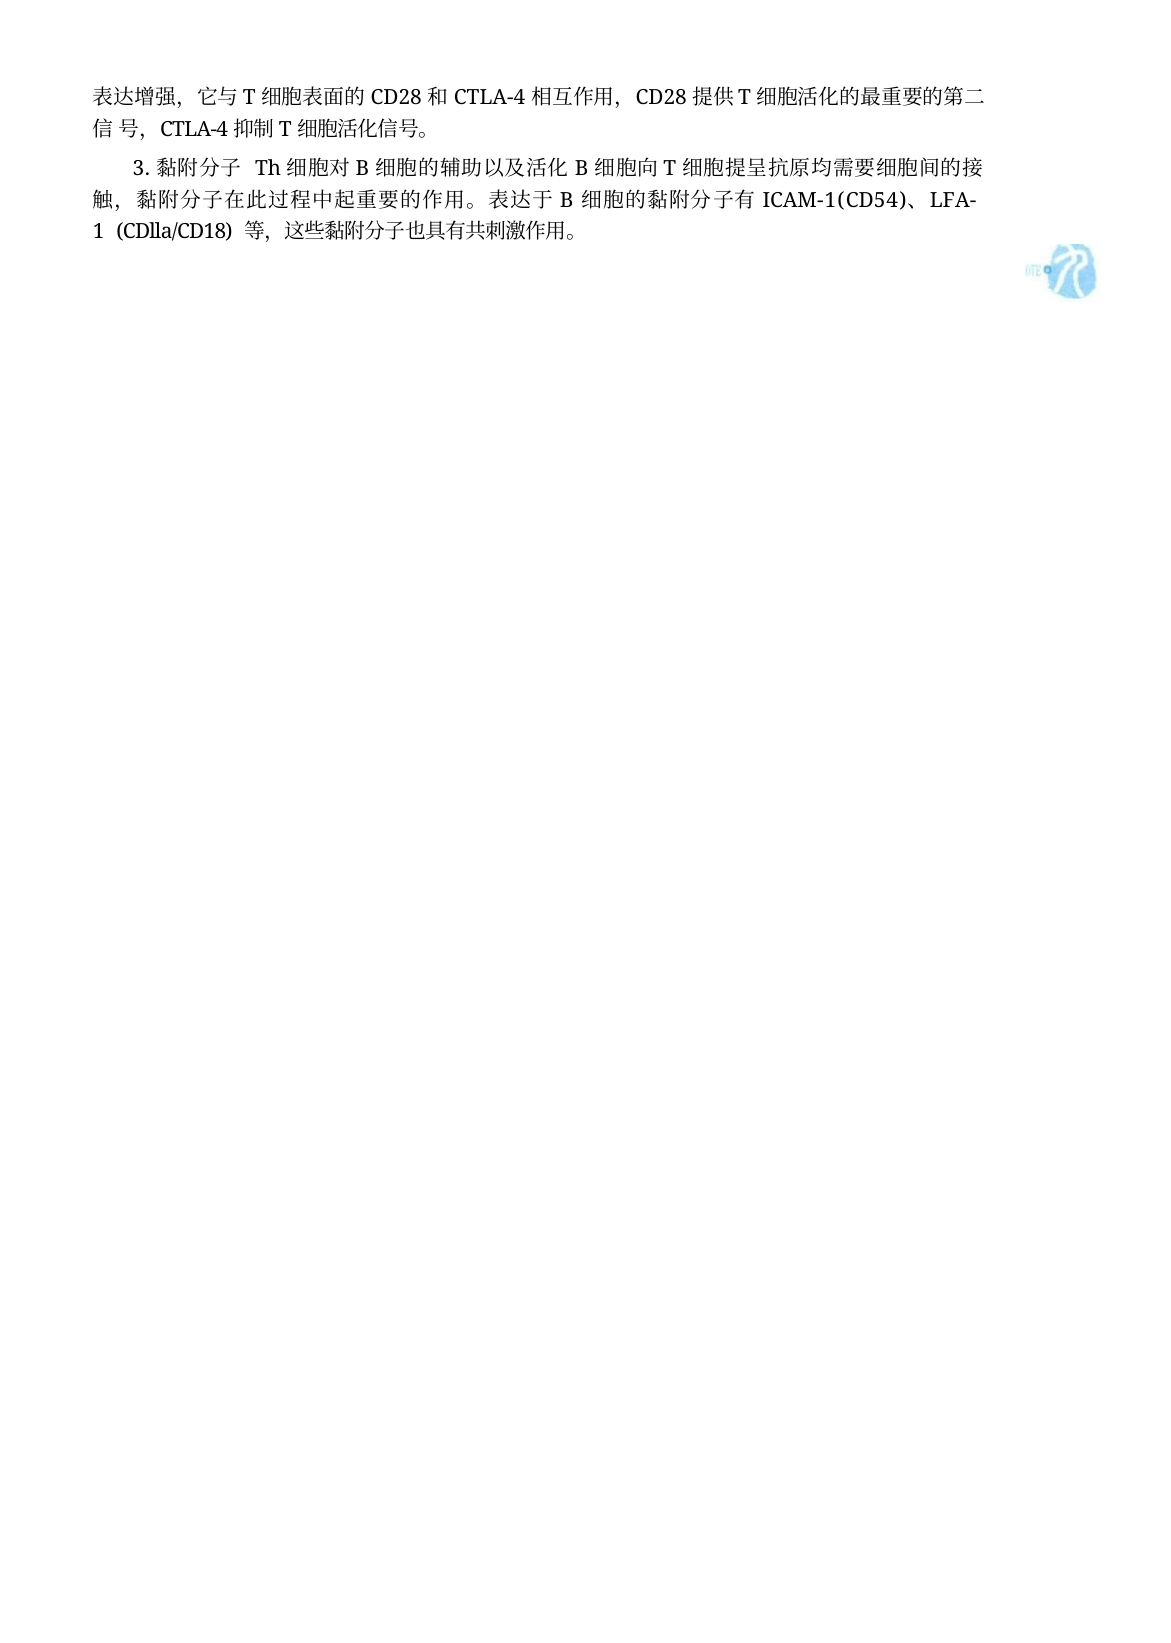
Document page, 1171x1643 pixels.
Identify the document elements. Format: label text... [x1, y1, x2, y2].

text 表达增强，它与T 细胞表面的 CD28 和 CTLA-4 相互作用，CD28 提供T 细胞活化的最重要的第二信 号，CTLA-4 抑制T 细胞活化信号。 [93, 81, 988, 142]
picture [1024, 244, 1101, 302]
text 3. 黏附分子 Th 细胞对B 细胞的辅助以及活化 B 细胞向T 细胞提呈抗原均需要细胞间的接 触，黏附分子在此过程中起重要的作用。表达于 B 细胞的黏附分子有 ICAM-1(CD54)、LFA-1 (CDlla/CD18) 等，这些黏附分子也具有共刺激作用。 [93, 151, 987, 245]
